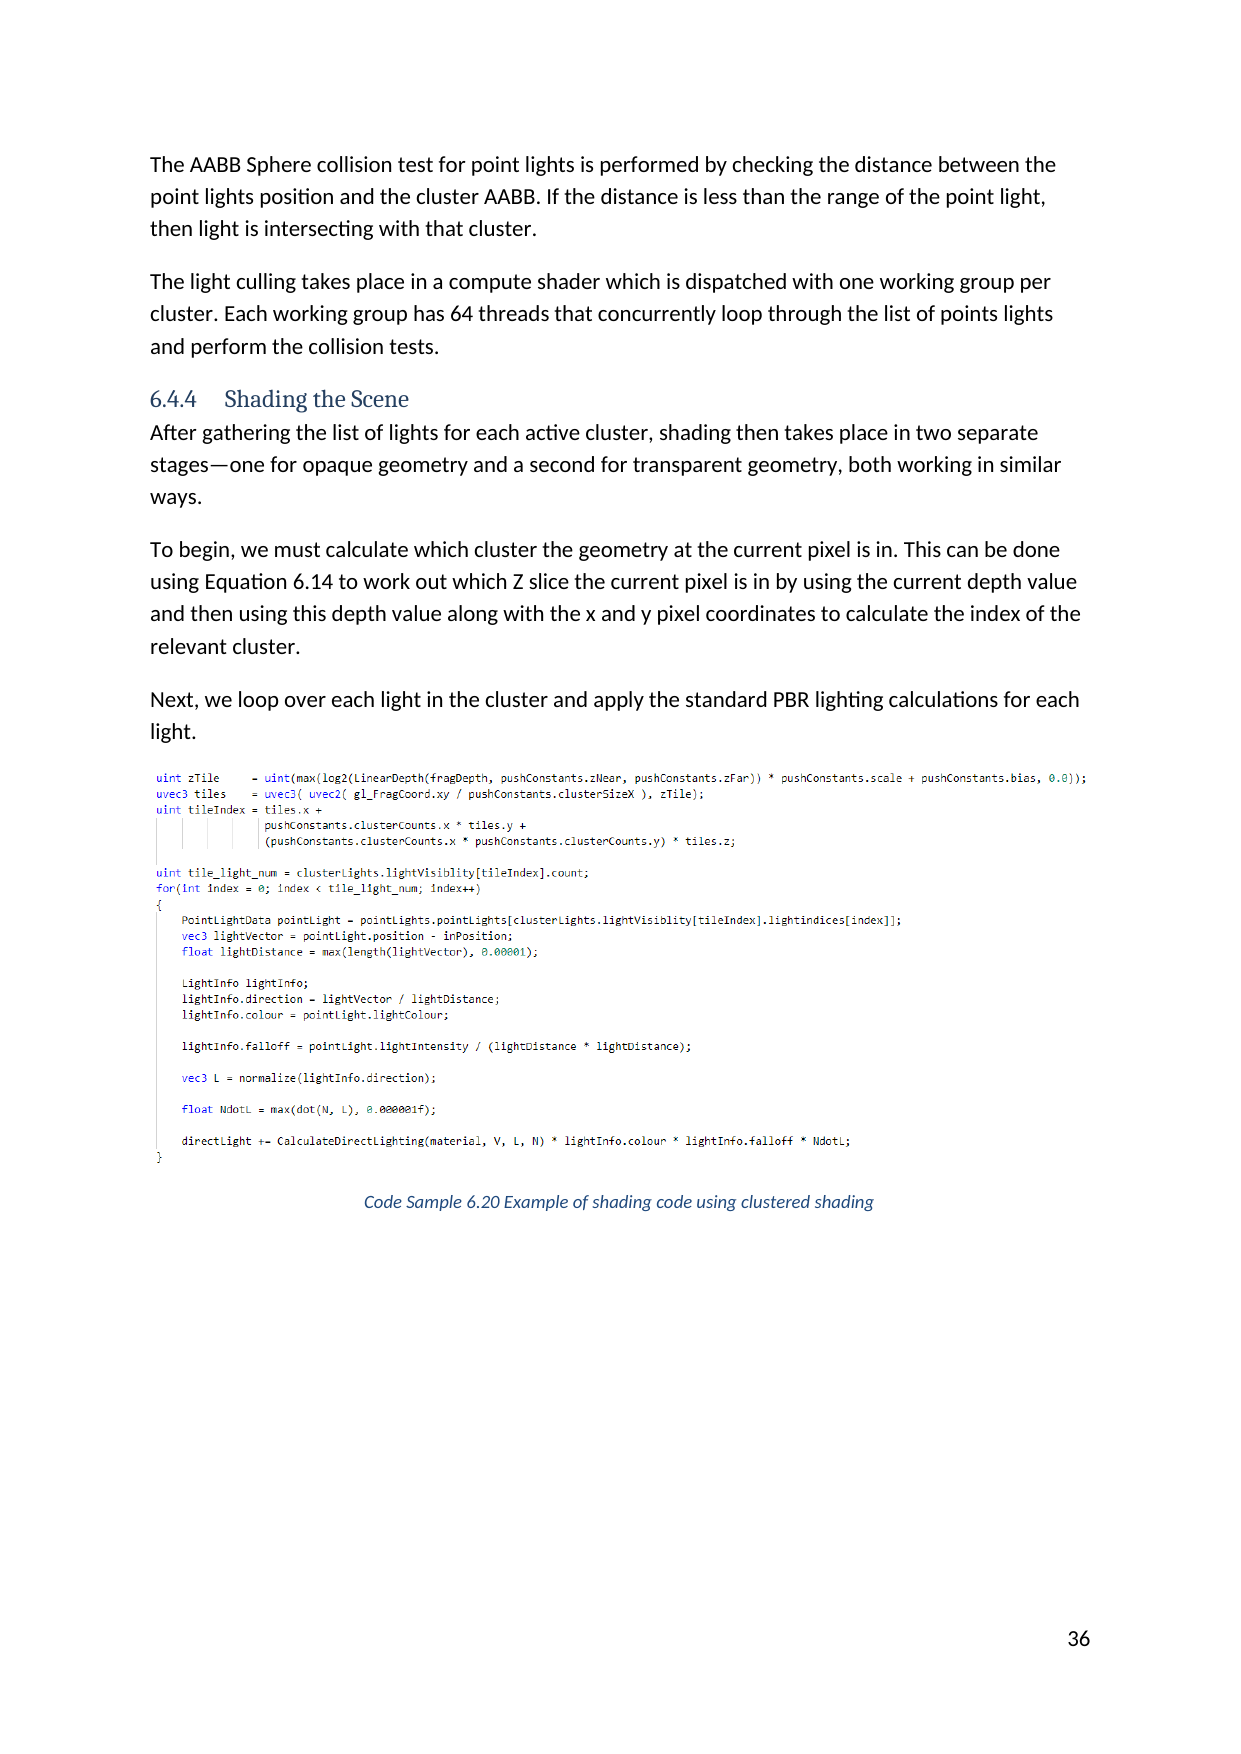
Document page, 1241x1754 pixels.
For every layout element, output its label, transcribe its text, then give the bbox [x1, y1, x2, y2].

picture [150, 770, 1091, 1166]
subtitle Shading the Scene [150, 385, 1090, 413]
text The light culling takes place in a compute shader which is dispatched with one working group per cluster. Each working group has 64 threads that concurrently loop through the list of points lights and perform the collision tests. [150, 267, 1090, 360]
text The AABB Sphere collision test for point lights is performed by checking the distance between the point lights position and the cluster AABB. If the distance is less than the range of the point light, then light is intersecting with that cluster. [150, 150, 1090, 242]
text Next, we loop over each light in the cluster and apply the standard PBR lighting calculations for each light. [150, 685, 1090, 745]
text After gathering the list of lights for each active cluster, shading then takes place in two separate stages—one for opaque geometry and a second for transparent geometry, both working in similar ways. [150, 418, 1090, 510]
